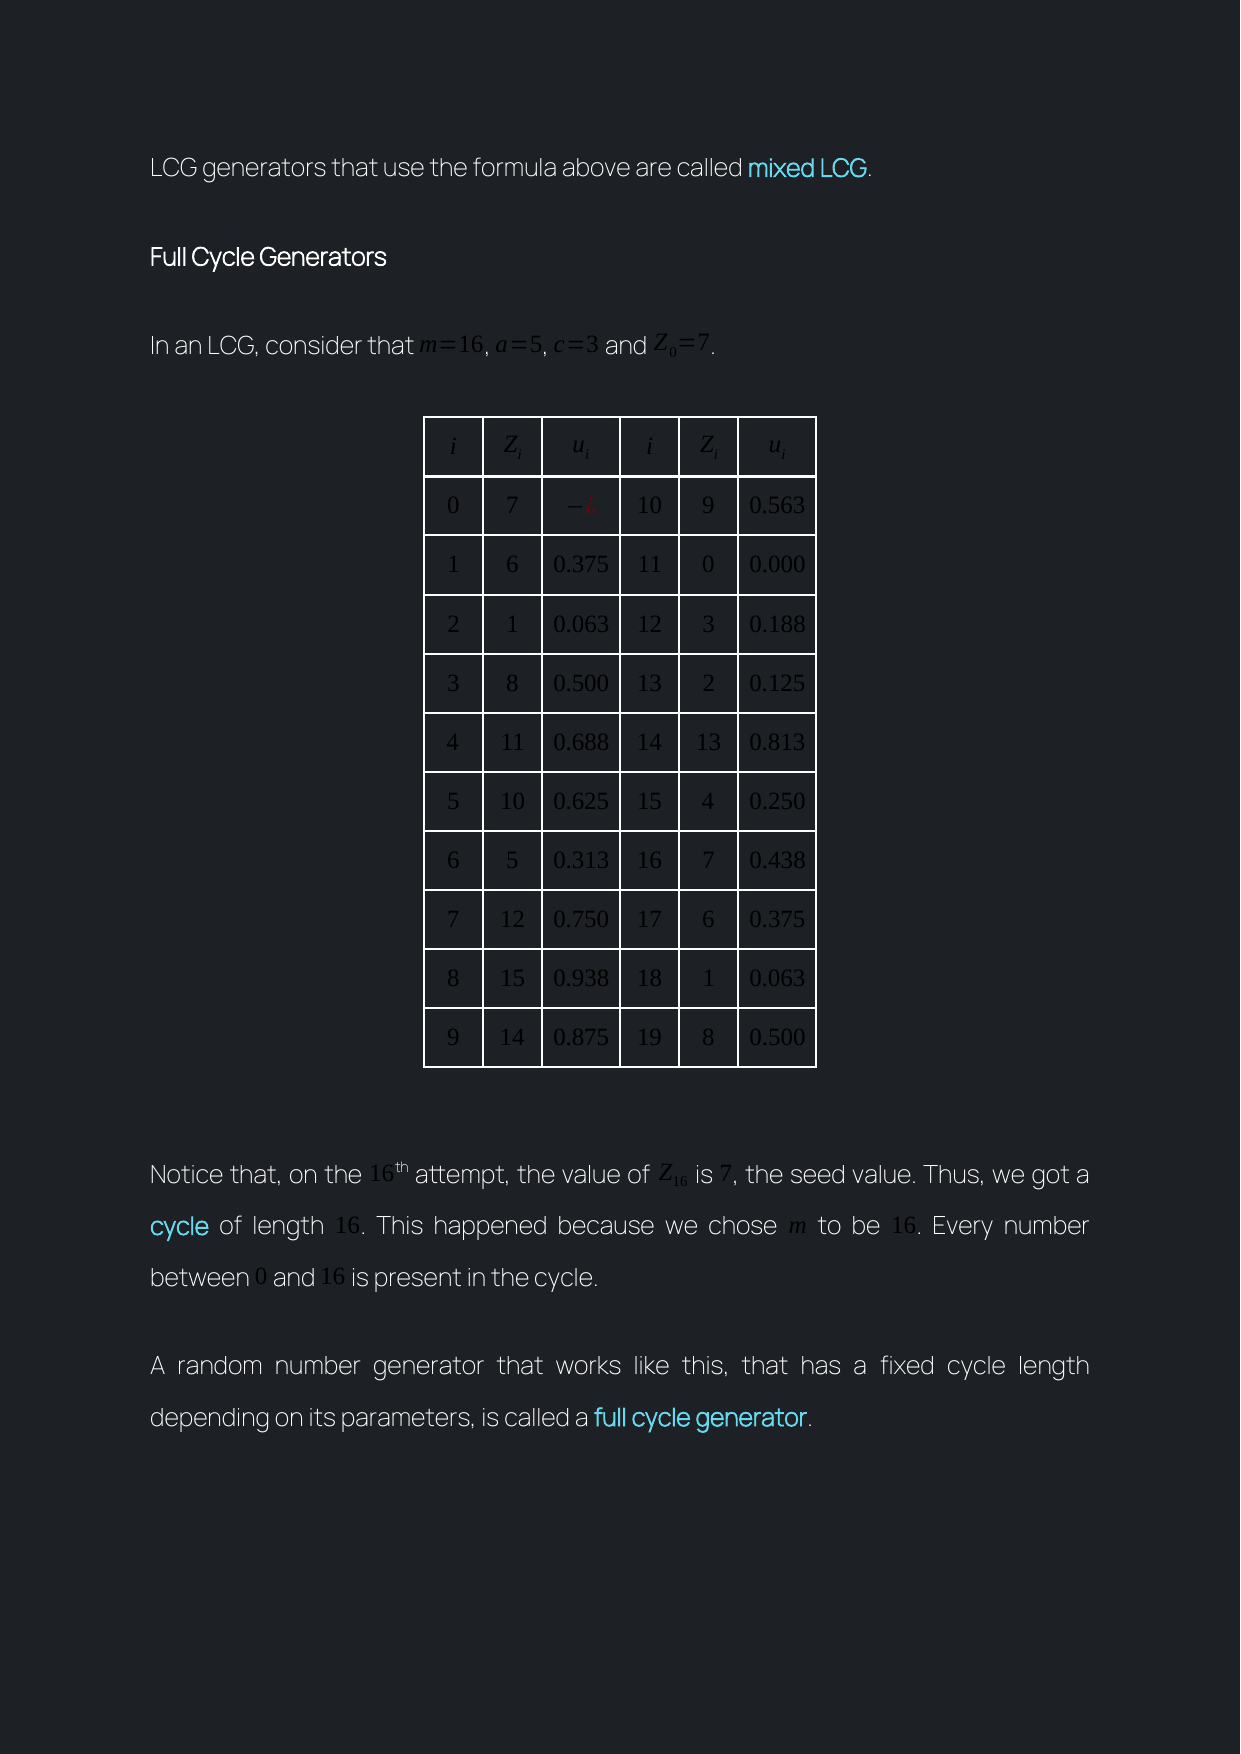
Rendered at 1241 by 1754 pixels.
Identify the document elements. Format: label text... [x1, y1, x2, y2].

table_cell [621, 832, 678, 889]
table_cell [680, 536, 737, 593]
table_cell [621, 773, 678, 830]
table_cell [425, 891, 482, 948]
table_cell [621, 478, 678, 534]
table_cell [484, 655, 541, 712]
table_cell [680, 596, 737, 652]
table_header [543, 418, 619, 475]
table_cell [484, 478, 541, 534]
table_cell [680, 478, 737, 534]
table_cell [621, 891, 678, 948]
table_cell [739, 1009, 815, 1066]
table_cell [739, 950, 815, 1007]
table_cell [543, 714, 619, 771]
table_cell [425, 773, 482, 830]
table_cell [739, 832, 815, 889]
table_cell [621, 950, 678, 1007]
text Notice that, on the th attempt, the value of is , the seed value. Thus, we got a cycle of length . This happened because we chose to be . Every number between and is present in the cycle. [150, 1157, 1090, 1293]
table_cell [543, 1009, 619, 1066]
table_cell [680, 655, 737, 712]
table_cell [543, 478, 619, 534]
table_header [621, 418, 678, 475]
table_cell [425, 1009, 482, 1066]
text A random number generator that works like this, that has a fixed cycle length depending on its parameters, is called a full cycle generator. [150, 1348, 1090, 1433]
table_cell [543, 655, 619, 712]
table_header [425, 418, 482, 475]
table_cell [739, 536, 815, 593]
table_cell [425, 596, 482, 652]
table_cell [484, 596, 541, 652]
table_cell [543, 536, 619, 593]
text LCG generators that use the formula above are called mixed LCG. [150, 150, 1090, 184]
table_cell [739, 478, 815, 534]
text In an LCG, consider that , , and . [150, 327, 1090, 362]
table_cell [484, 773, 541, 830]
table_cell [680, 1009, 737, 1066]
table_cell [484, 1009, 541, 1066]
table_cell [543, 832, 619, 889]
table_cell [739, 891, 815, 948]
table_cell [425, 536, 482, 593]
table_cell [739, 714, 815, 771]
table_cell [680, 950, 737, 1007]
table_cell [484, 536, 541, 593]
table_cell [425, 655, 482, 712]
table_cell [425, 478, 482, 534]
table_cell [739, 655, 815, 712]
table_cell [425, 832, 482, 889]
table_cell [425, 714, 482, 771]
table_cell [425, 950, 482, 1007]
table_cell [680, 891, 737, 948]
table_cell [484, 891, 541, 948]
table_cell [680, 832, 737, 889]
table_cell [621, 596, 678, 652]
table_cell [543, 773, 619, 830]
table_cell [680, 773, 737, 830]
subtitle Full Cycle Generators [150, 239, 1090, 273]
table_cell [484, 832, 541, 889]
table_cell [543, 891, 619, 948]
table_cell [484, 714, 541, 771]
table_cell [621, 1009, 678, 1066]
table_cell [739, 596, 815, 652]
table_header [739, 418, 815, 475]
table_cell [543, 950, 619, 1007]
table_cell [621, 655, 678, 712]
table_cell [739, 773, 815, 830]
table_header [680, 418, 737, 475]
table_cell [621, 714, 678, 771]
table_cell [680, 714, 737, 771]
table_cell [484, 950, 541, 1007]
table_cell [543, 596, 619, 652]
table_cell [621, 536, 678, 593]
table_header [484, 418, 541, 475]
